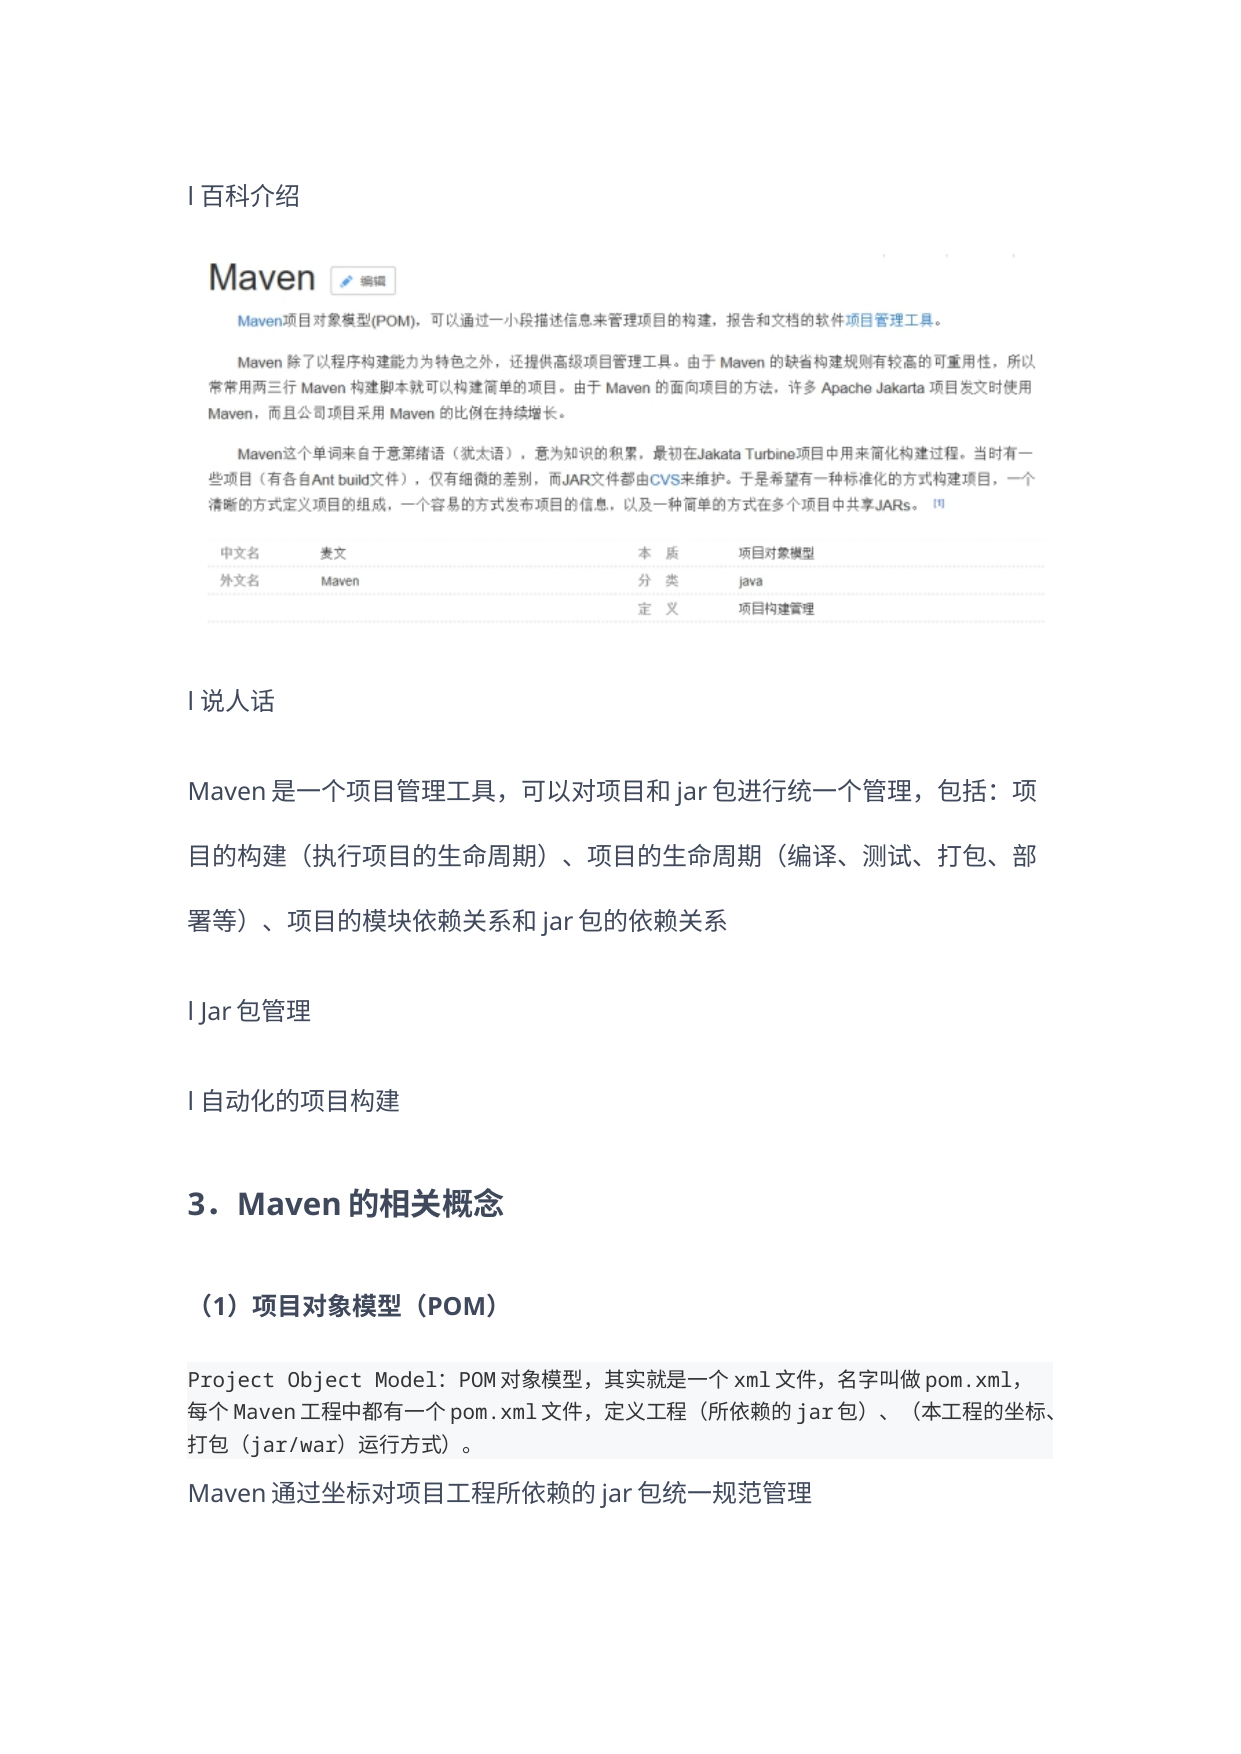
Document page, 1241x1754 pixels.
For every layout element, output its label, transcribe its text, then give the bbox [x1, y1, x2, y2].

text l 说人话 [187, 667, 1053, 732]
text （1）项目对象模型（POM） [187, 1272, 1053, 1337]
text Project Object Model：POM对象模型，其实就是一个xml文件，名字叫做pom.xml，每个Maven工程中都有一个pom.xml文件，定义工程（所依赖的jar包）、（本工程的坐标、打包（jar/war）运行方式）。 [187, 1362, 1053, 1459]
text l 自动化的项目构建 [187, 1067, 1053, 1132]
text l Jar包管理 [187, 977, 1053, 1042]
text Maven是一个项目管理工具，可以对项目和jar包进行统一个管理，包括：项目的构建（执行项目的生命周期）、项目的生命周期（编译、测试、打包、部署等）、项目的模块依赖关系和jar包的依赖关系 [187, 757, 1053, 952]
text 3．Maven的相关概念 [187, 1169, 1053, 1234]
picture [187, 254, 1053, 640]
text Maven通过坐标对项目工程所依赖的jar包统一规范管理 [187, 1459, 1053, 1524]
text l 百科介绍 [187, 162, 1053, 227]
